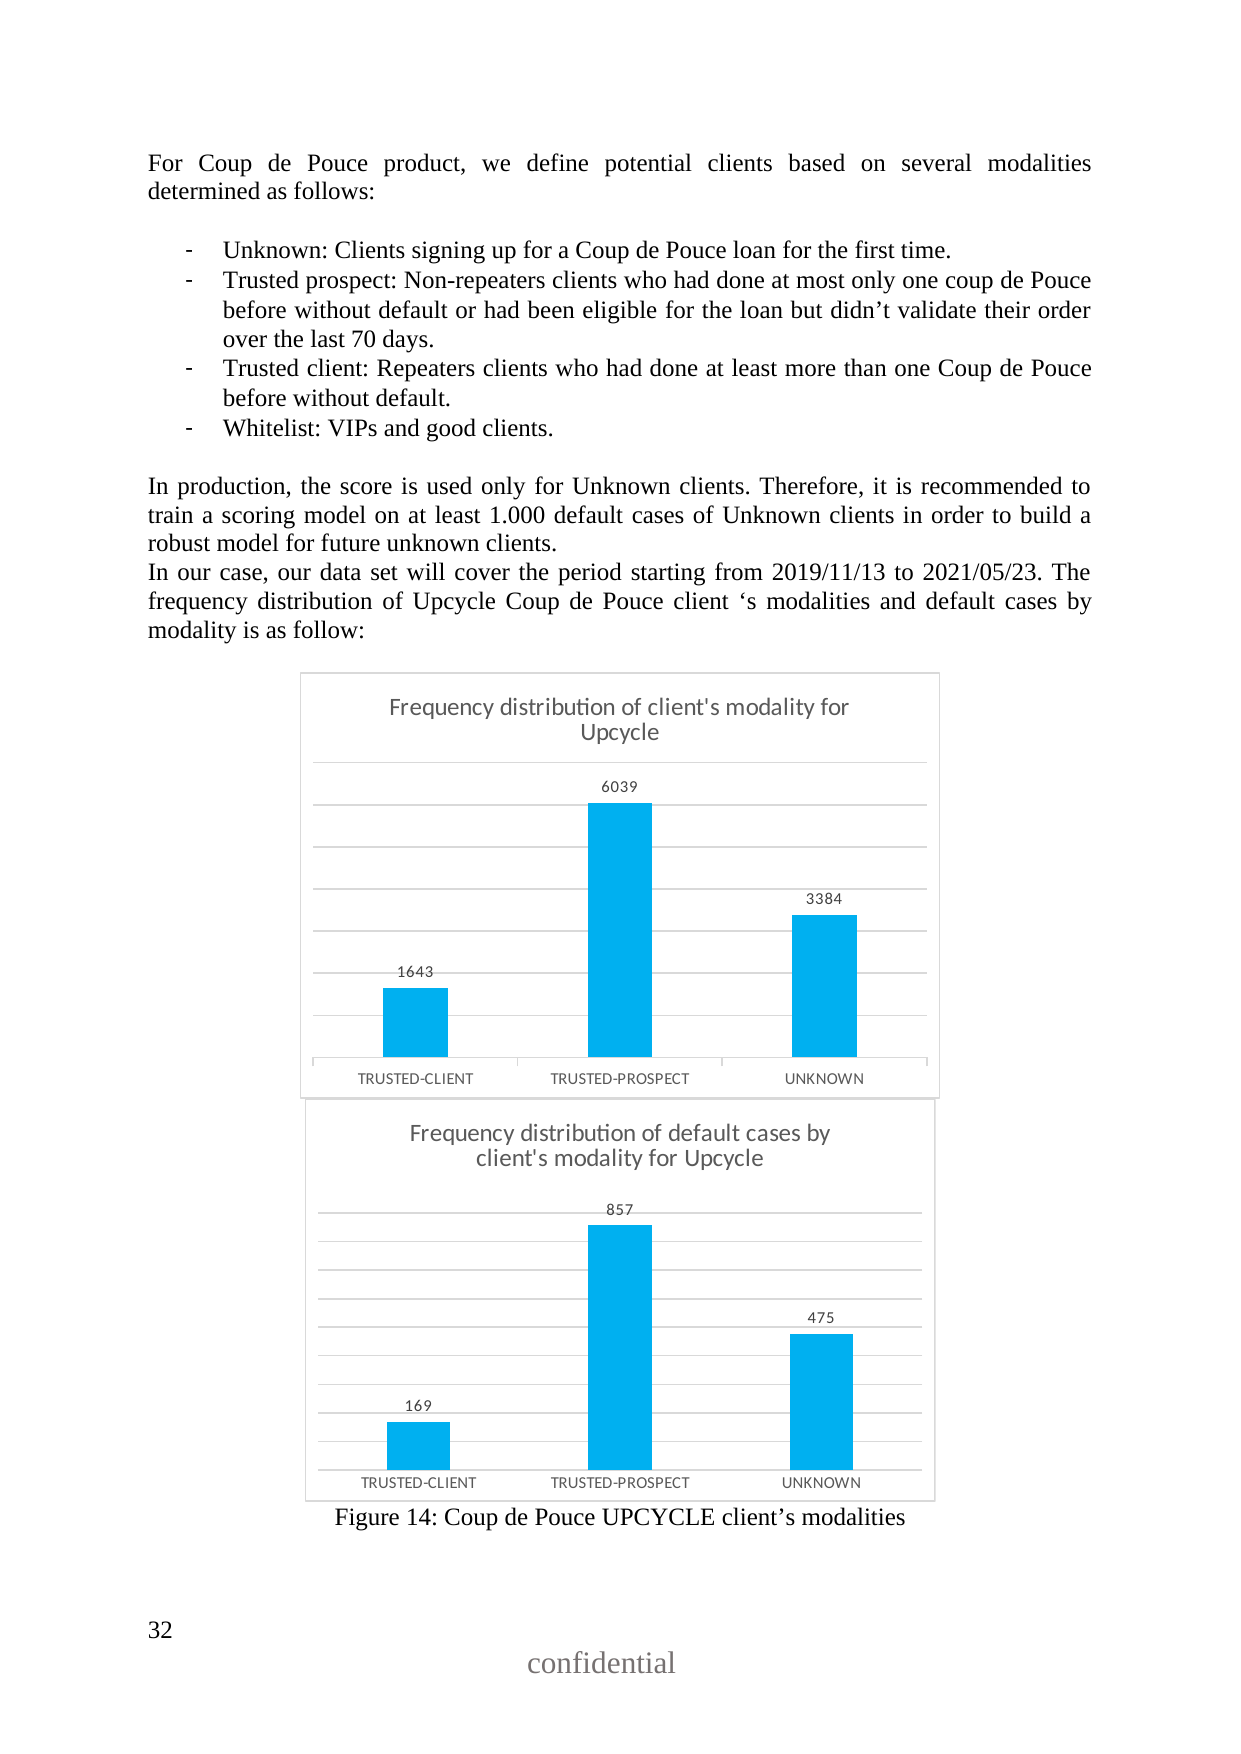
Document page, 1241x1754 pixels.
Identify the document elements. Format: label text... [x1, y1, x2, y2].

picture [383, 1074, 448, 1144]
picture [792, 1058, 857, 1144]
list Whitelist: VIPs and good clients. [185, 498, 1093, 528]
list Trusted client: Repeaters clients who had done at least more than one Coup de Pouce before without default. [185, 439, 1093, 498]
list For Coup de Pouce product, we define potential clients based on several modalities determined as follows: [148, 234, 1093, 291]
text In production, the score is used only for Unknown clients. Therefore, it is recommended to train a scoring model on at least 1.000 default cases of Unknown clients in order to build a robust model for future unknown clients. [148, 557, 1093, 643]
text In our case, our data set will cover the period starting from 2019/11/13 to 2021/05/23. The frequency distribution of Upcycle Coup de Pouce client ‘s modalities and default cases by modality is as follow: [148, 643, 1093, 730]
picture [387, 1508, 450, 1556]
picture [790, 1471, 853, 1556]
list Trusted prospect: Non-repeaters clients who had done at most only one coup de Pouce before without default or had been eligible for the loan but didn’t validate their order over the last 70 days. [185, 351, 1093, 439]
picture [588, 1058, 652, 1144]
picture [588, 1471, 652, 1556]
list Unknown: Clients signing up for a Coup de Pouce loan for the first time. [185, 320, 1093, 351]
